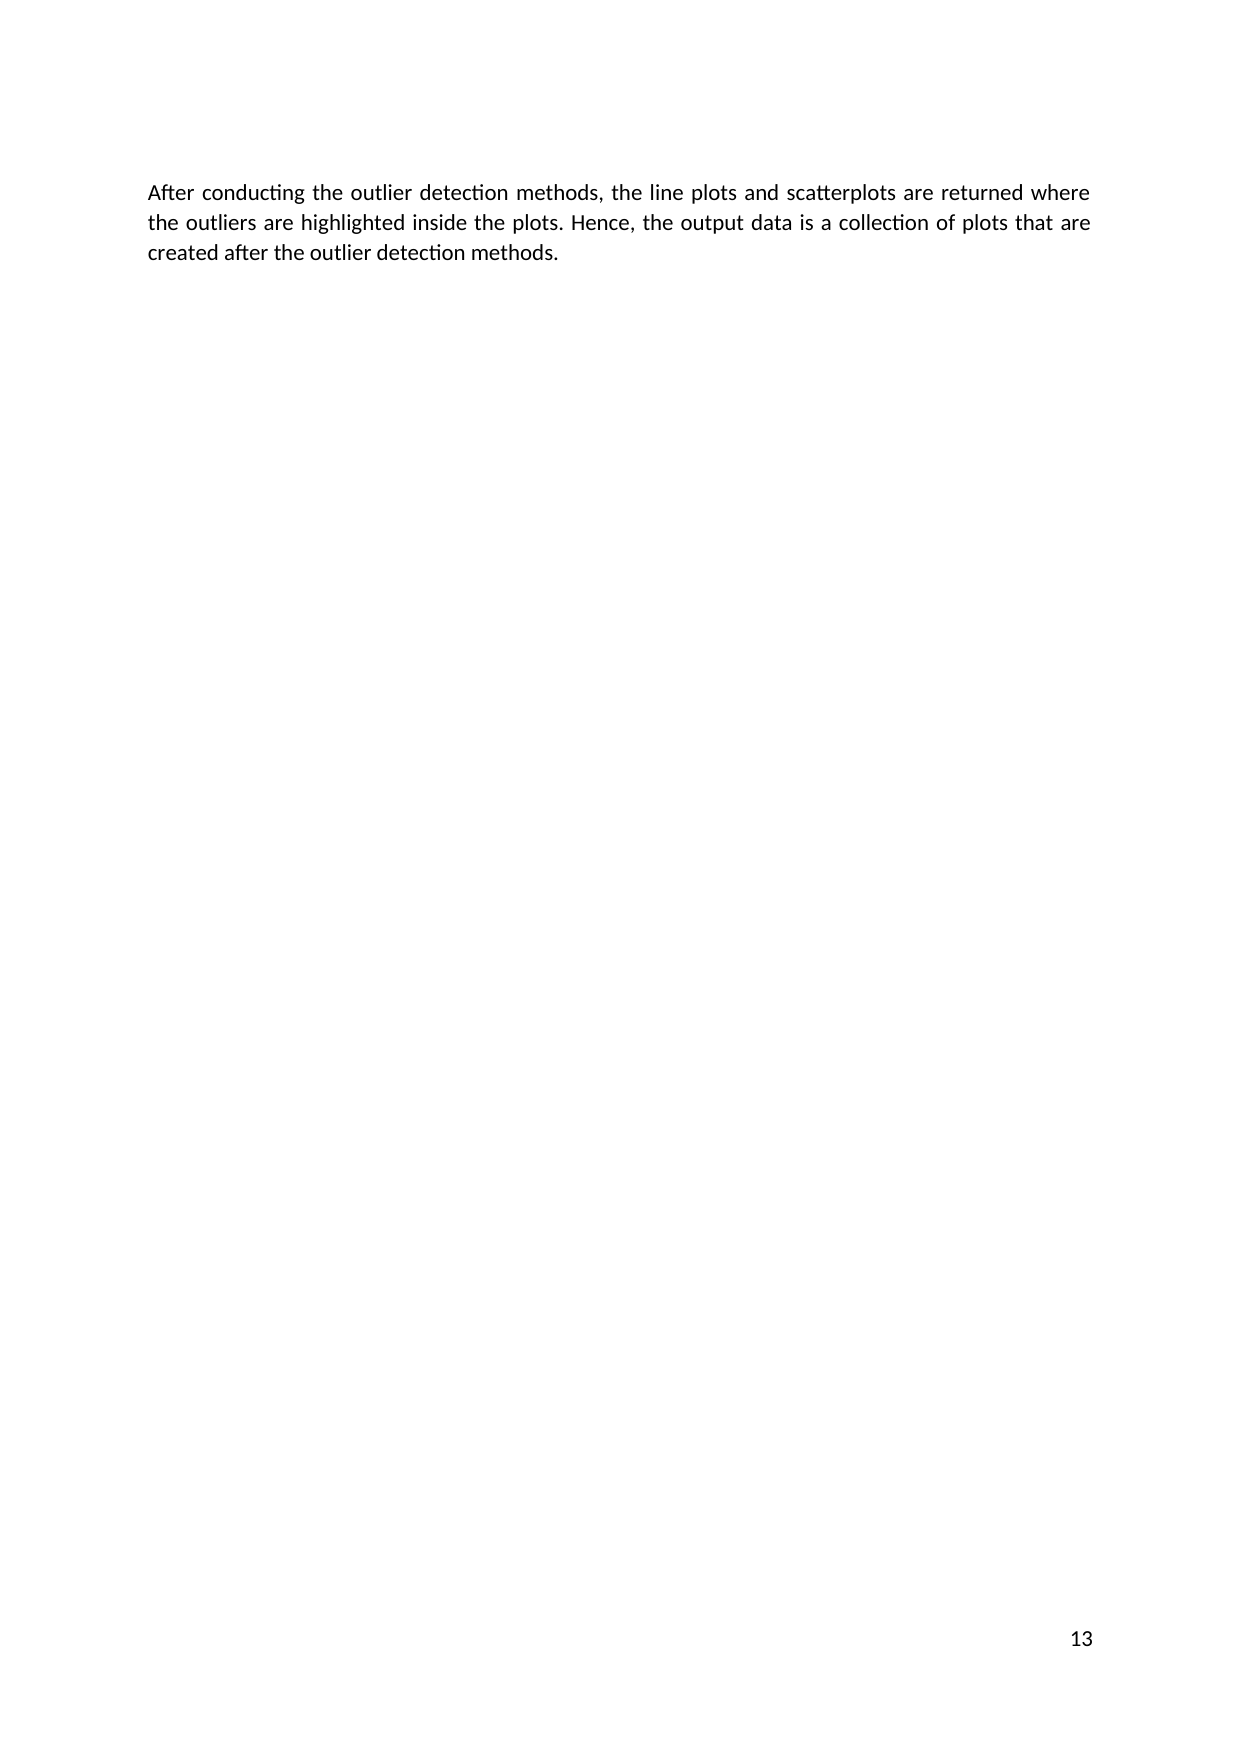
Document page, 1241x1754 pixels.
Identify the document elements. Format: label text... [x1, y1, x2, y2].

text After conducting the outlier detection methods, the line plots and scatterplots are returned where the outliers are highlighted inside the plots. Hence, the output data is a collection of plots that are created after the outlier detection methods. [148, 178, 1093, 266]
